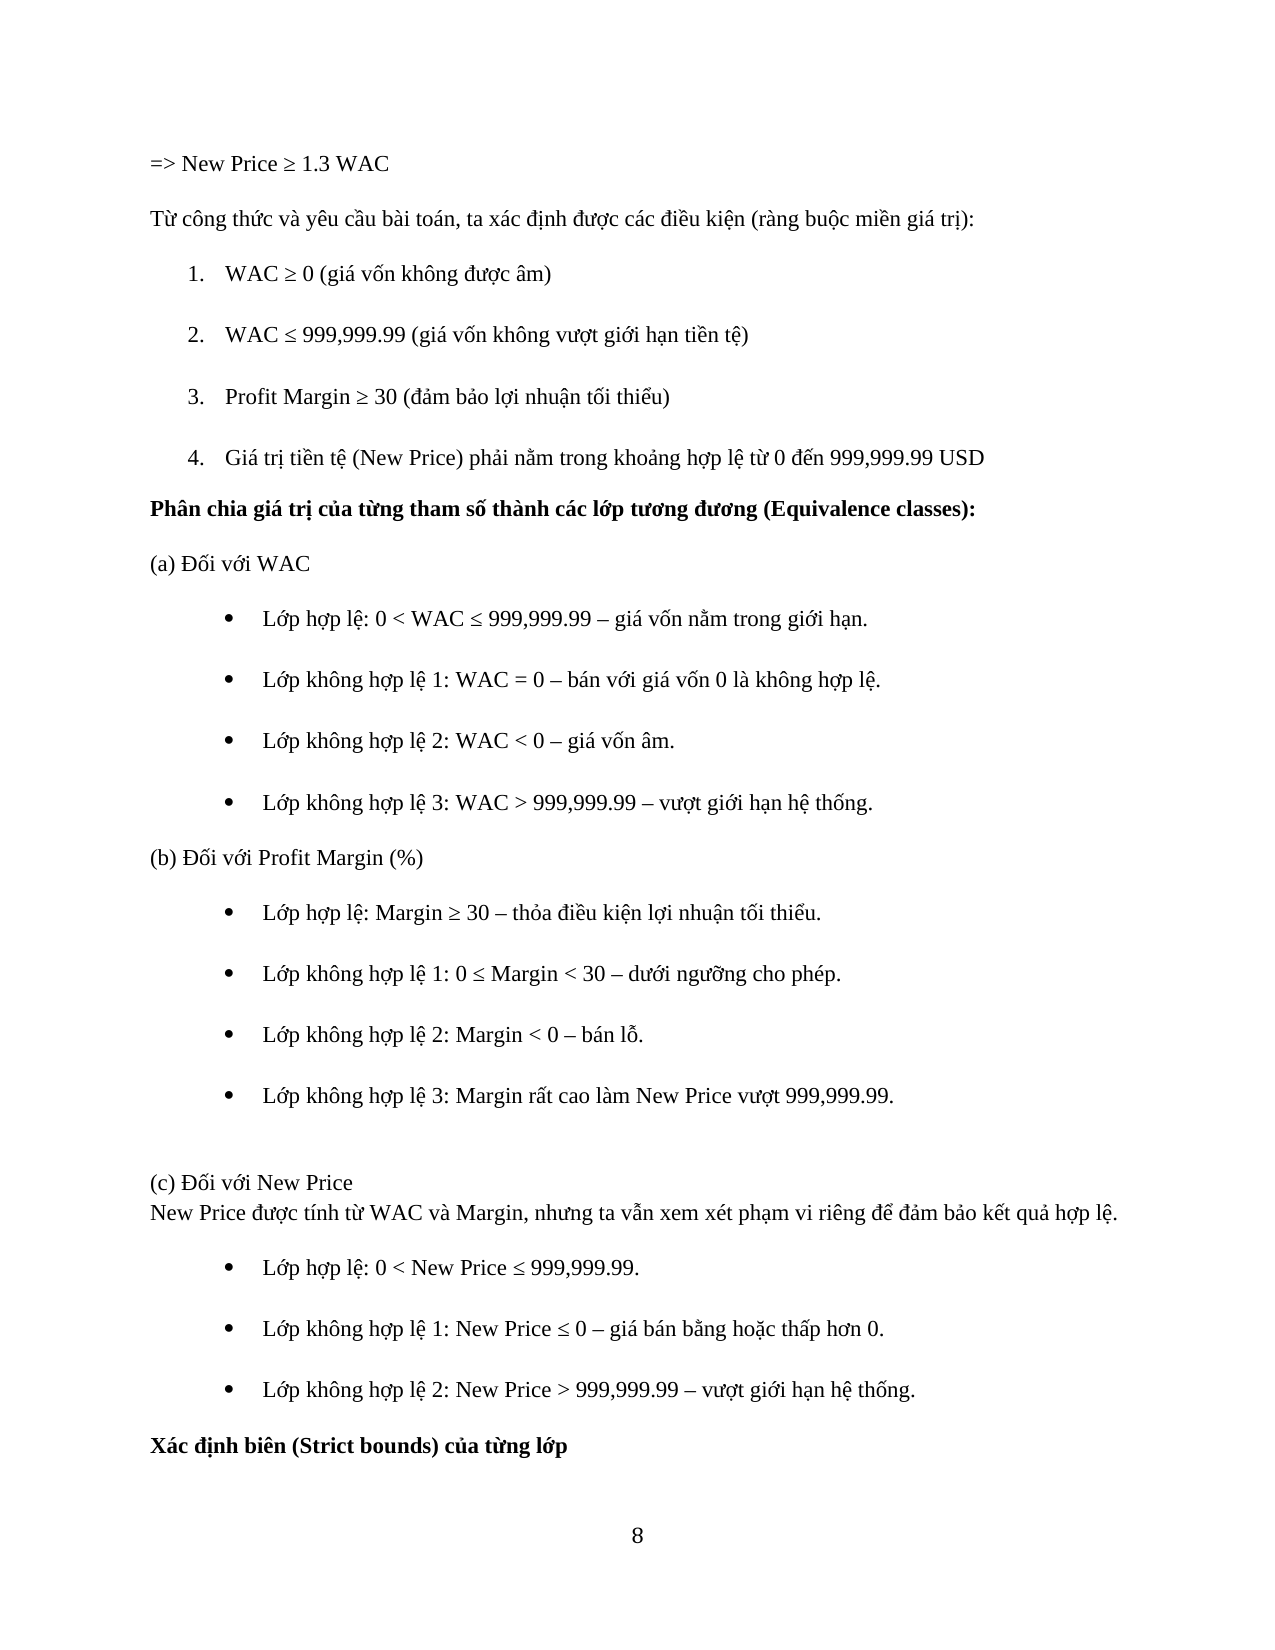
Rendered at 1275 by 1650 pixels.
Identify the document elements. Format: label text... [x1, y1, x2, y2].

text (b) Đối với Profit Margin (%) [150, 844, 1125, 870]
list Lớp không hợp lệ 2: Margin < 0 – bán lỗ. [225, 1021, 1125, 1079]
list WAC ≤ 999,999.99 (giá vốn không vượt giới hạn tiền tệ) [187, 322, 1125, 379]
list Lớp không hợp lệ 1: WAC = 0 – bán với giá vốn 0 là không hợp lệ. [225, 666, 1125, 724]
list Giá trị tiền tệ (New Price) phải nằm trong khoảng hợp lệ từ 0 đến 999,999.99 USD [187, 444, 1125, 470]
list Lớp hợp lệ: Margin ≥ 30 – thỏa điều kiện lợi nhuận tối thiểu. [225, 899, 1125, 956]
text (c) Đối với New Price New Price được tính từ WAC và Margin, nhưng ta vẫn xem xét phạm vi riêng để đảm bảo kết quả hợp lệ. [150, 1169, 1125, 1225]
list Lớp không hợp lệ 2: WAC < 0 – giá vốn âm. [225, 728, 1125, 785]
list Lớp không hợp lệ 3: Margin rất cao làm New Price vượt 999,999.99. [225, 1083, 1125, 1140]
text Xác định biên (Strict bounds) của từng lớp [150, 1432, 1125, 1458]
list Lớp không hợp lệ 1: 0 ≤ Margin < 30 – dưới ngưỡng cho phép. [225, 960, 1125, 1017]
text Từ công thức và yêu cầu bài toán, ta xác định được các điều kiện (ràng buộc miền giá trị): [150, 205, 1125, 232]
list Lớp không hợp lệ 1: New Price ≤ 0 – giá bán bằng hoặc thấp hơn 0. [225, 1315, 1125, 1372]
list Lớp không hợp lệ 2: New Price > 999,999.99 – vượt giới hạn hệ thống. [225, 1376, 1125, 1403]
list WAC ≥ 0 (giá vốn không được âm) [187, 260, 1125, 318]
list Lớp hợp lệ: 0 < WAC ≤ 999,999.99 – giá vốn nằm trong giới hạn. [225, 605, 1125, 662]
text => New Price ≥ 1.3 WAC [150, 150, 1125, 176]
text (a) Đối với WAC [150, 550, 1125, 576]
list Lớp không hợp lệ 3: WAC > 999,999.99 – vượt giới hạn hệ thống. [225, 789, 1125, 815]
text Phân chia giá trị của từng tham số thành các lớp tương đương (Equivalence classes): [150, 495, 1125, 521]
list Lớp hợp lệ: 0 < New Price ≤ 999,999.99. [225, 1254, 1125, 1311]
list Profit Margin ≥ 30 (đảm bảo lợi nhuận tối thiểu) [187, 383, 1125, 440]
